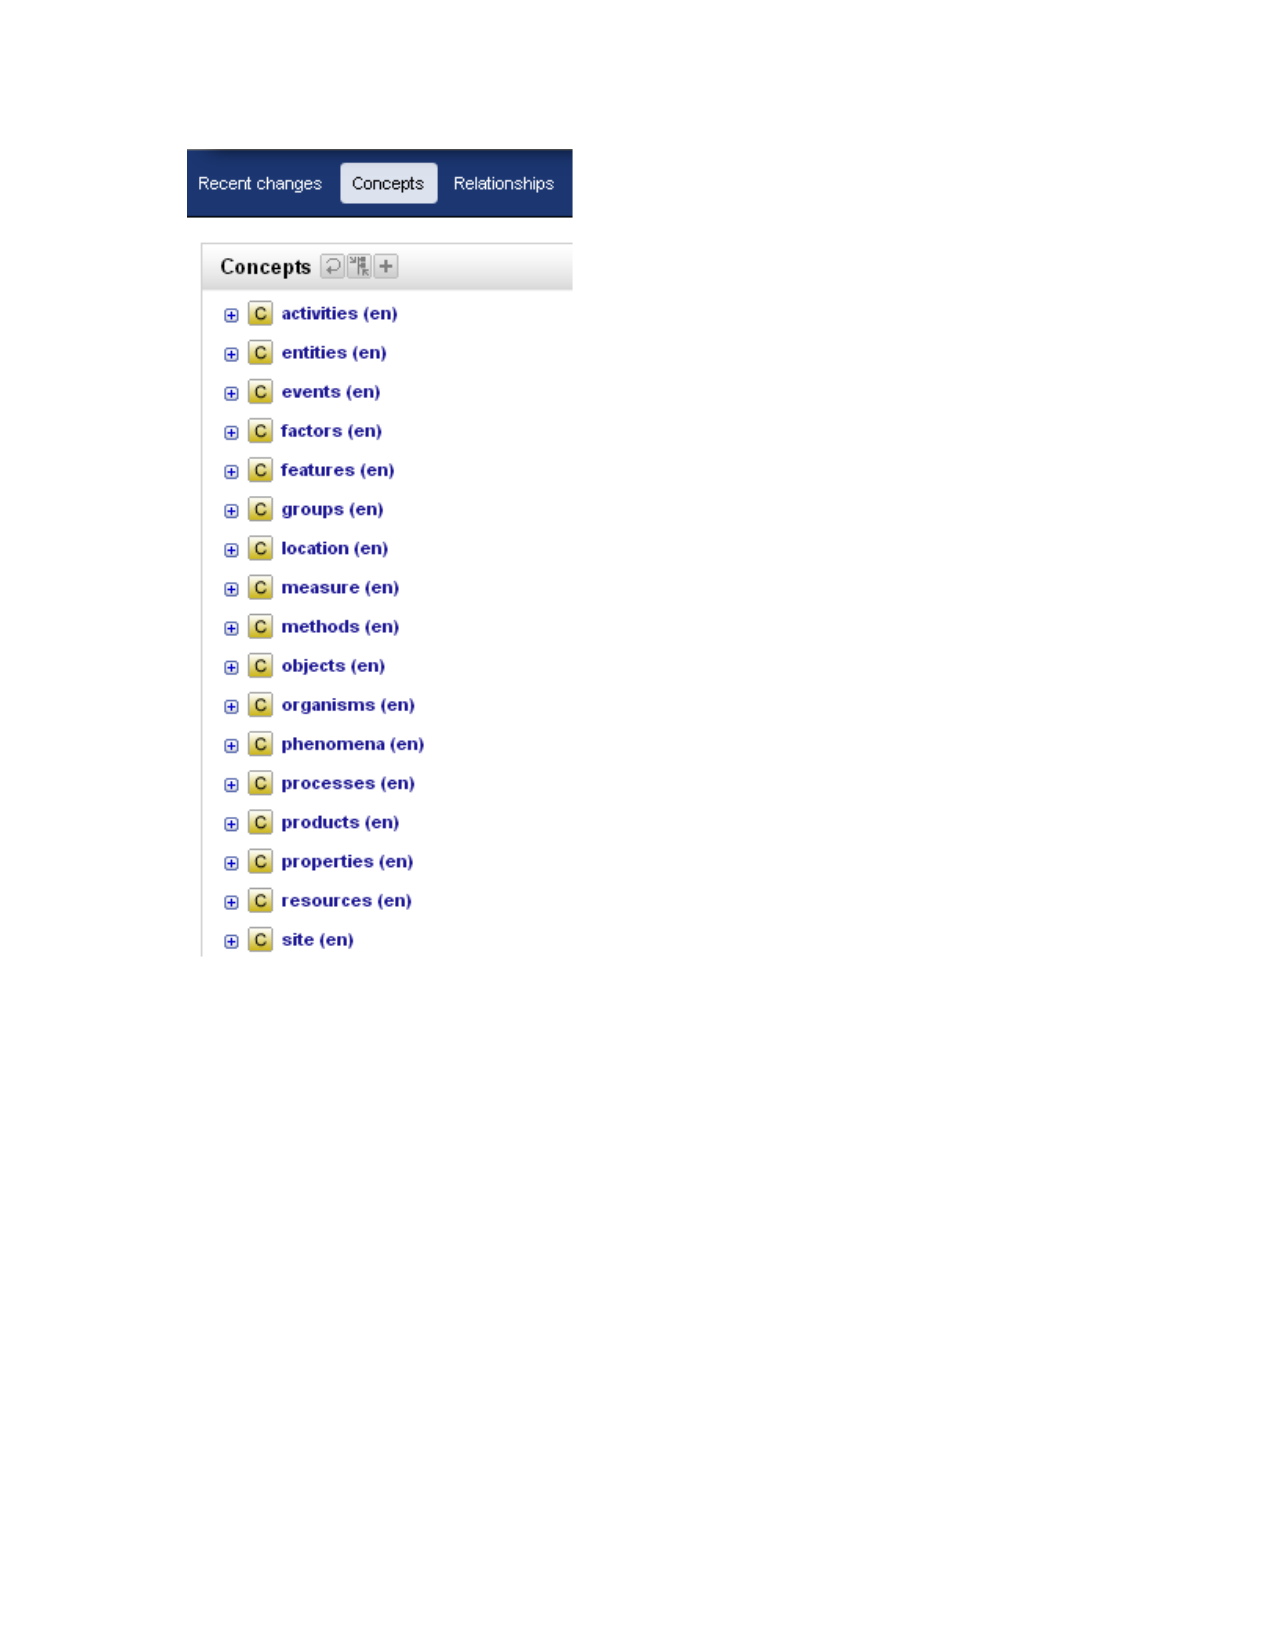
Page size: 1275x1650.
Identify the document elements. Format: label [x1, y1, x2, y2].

picture [187, 149, 576, 960]
